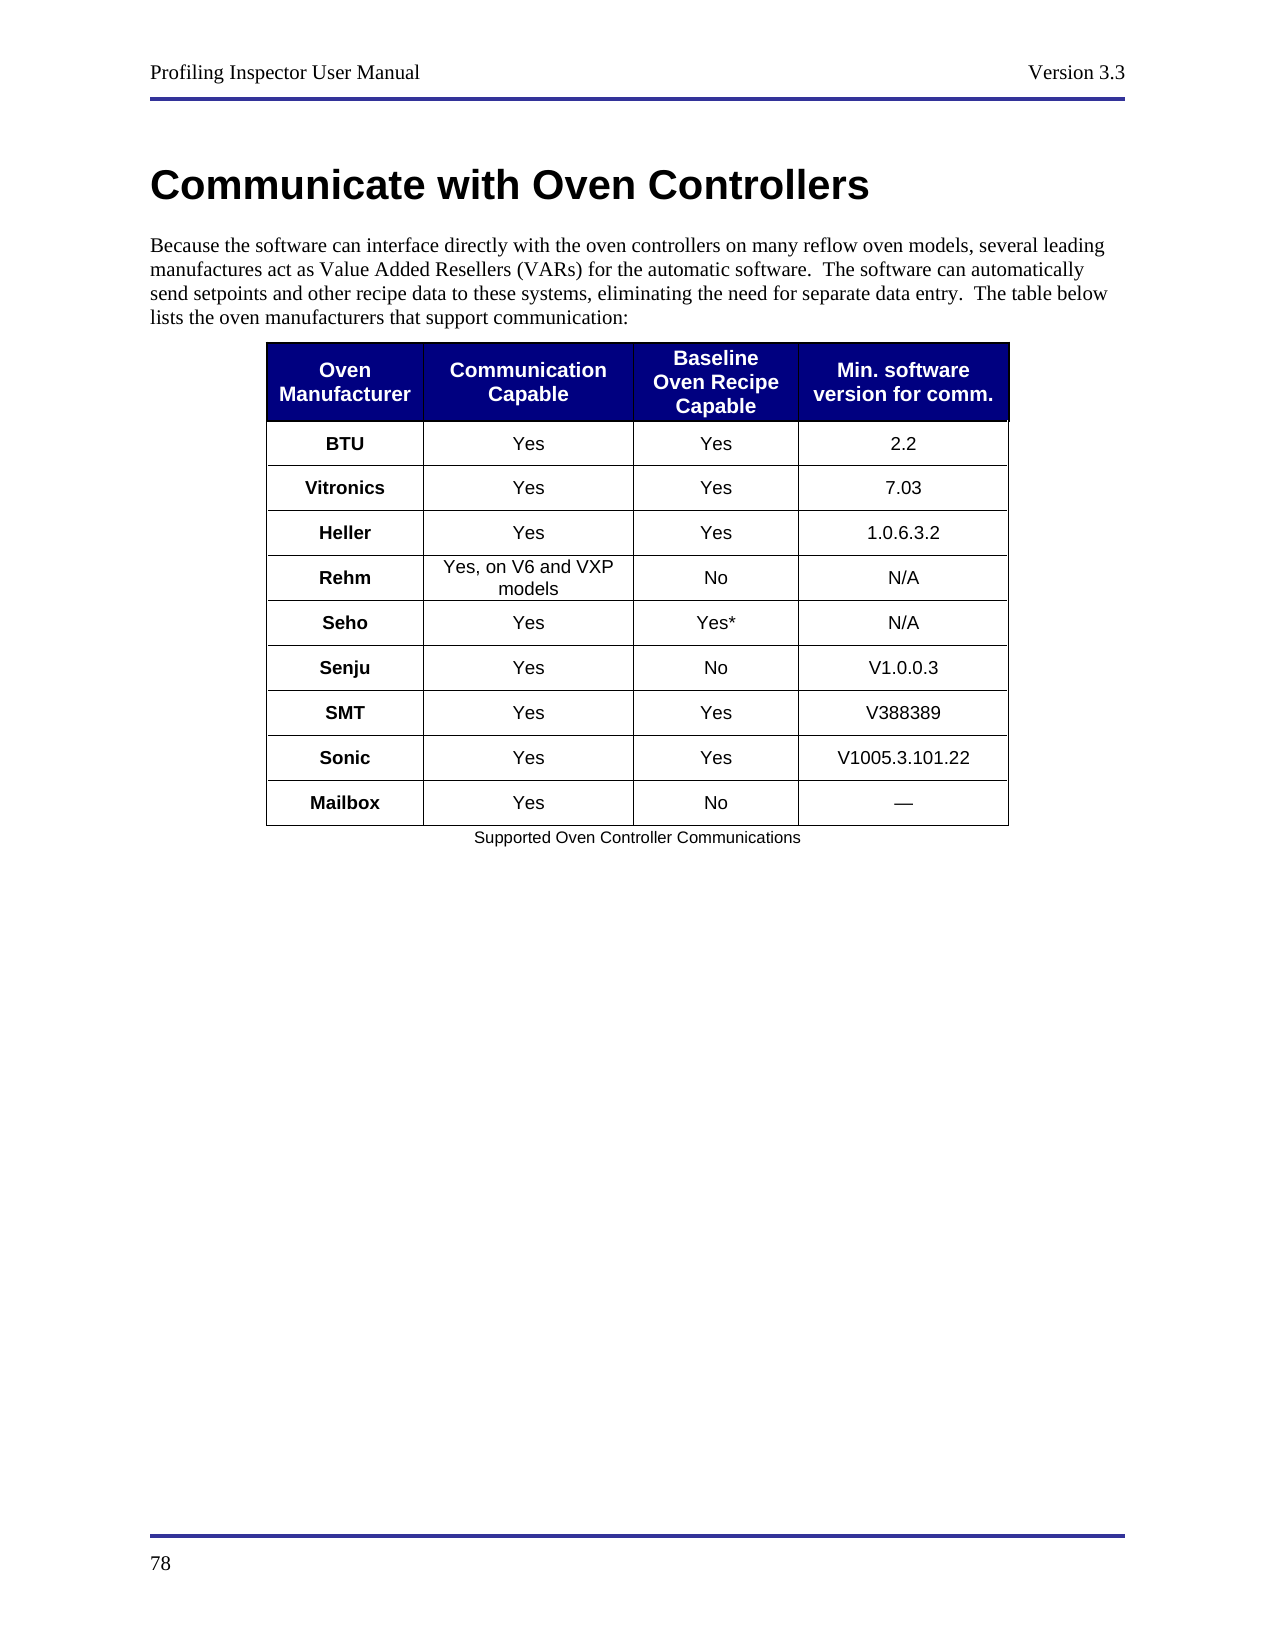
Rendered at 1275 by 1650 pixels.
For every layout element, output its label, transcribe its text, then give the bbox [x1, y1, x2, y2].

table_cell Yes [634, 511, 798, 555]
table_cell N/A [799, 600, 1008, 645]
table_header Oven Manufacturer [268, 344, 423, 420]
table_header Min. software version for comm. [799, 344, 1008, 420]
table_cell Yes* [634, 601, 798, 645]
table_cell No [634, 781, 798, 825]
table_cell Yes [424, 466, 633, 510]
table_cell Rehm [267, 555, 423, 600]
table_header Communication Capable [424, 344, 633, 420]
table_cell Yes [424, 601, 633, 645]
table_cell Yes [424, 646, 633, 690]
table_cell N/A [799, 555, 1008, 600]
table_cell SMT [267, 690, 423, 735]
table_cell V1005.3.101.22 [799, 735, 1008, 780]
table_cell 7.03 [799, 465, 1008, 510]
table_cell V388389 [799, 690, 1008, 735]
table_cell Yes [634, 691, 798, 735]
text Because the software can interface directly with the oven controllers on many reflow oven models, several leading manufactures act as Value Added Resellers (VARs) for the automatic software. The software can automatically send setpoints and other recipe data to these systems, eliminating the need for separate data entry. The table below lists the oven manufacturers that support communication: [150, 233, 1125, 329]
table_cell Yes [424, 691, 633, 735]
table_cell Yes [634, 736, 798, 780]
table_header Baseline Oven Recipe Capable [634, 344, 798, 420]
table_cell Yes [424, 422, 633, 465]
table_cell No [634, 556, 798, 600]
table_cell Sonic [267, 735, 423, 780]
table_cell No [634, 646, 798, 690]
table_cell 2.2 [799, 420, 1008, 465]
table_cell V1.0.0.3 [799, 645, 1008, 690]
table_cell Vitronics [267, 465, 423, 510]
table_cell Seho [267, 600, 423, 645]
table_cell Yes [424, 781, 633, 825]
table_cell Yes [424, 736, 633, 780]
table_cell Yes [424, 511, 633, 555]
subtitle Communicate with Oven Controllers [150, 160, 1125, 208]
table_cell Senju [267, 645, 423, 690]
table_cell Yes [634, 466, 798, 510]
table_cell 1.0.6.3.2 [799, 510, 1008, 555]
text Supported Oven Controller Communications [150, 828, 1125, 847]
table_cell Heller [267, 510, 423, 555]
table_cell Yes [634, 422, 798, 465]
table_cell BTU [267, 422, 423, 465]
table_cell Mailbox [267, 780, 423, 825]
table_cell Yes, on V6 and VXP models [424, 556, 633, 600]
table_cell — [799, 780, 1008, 825]
